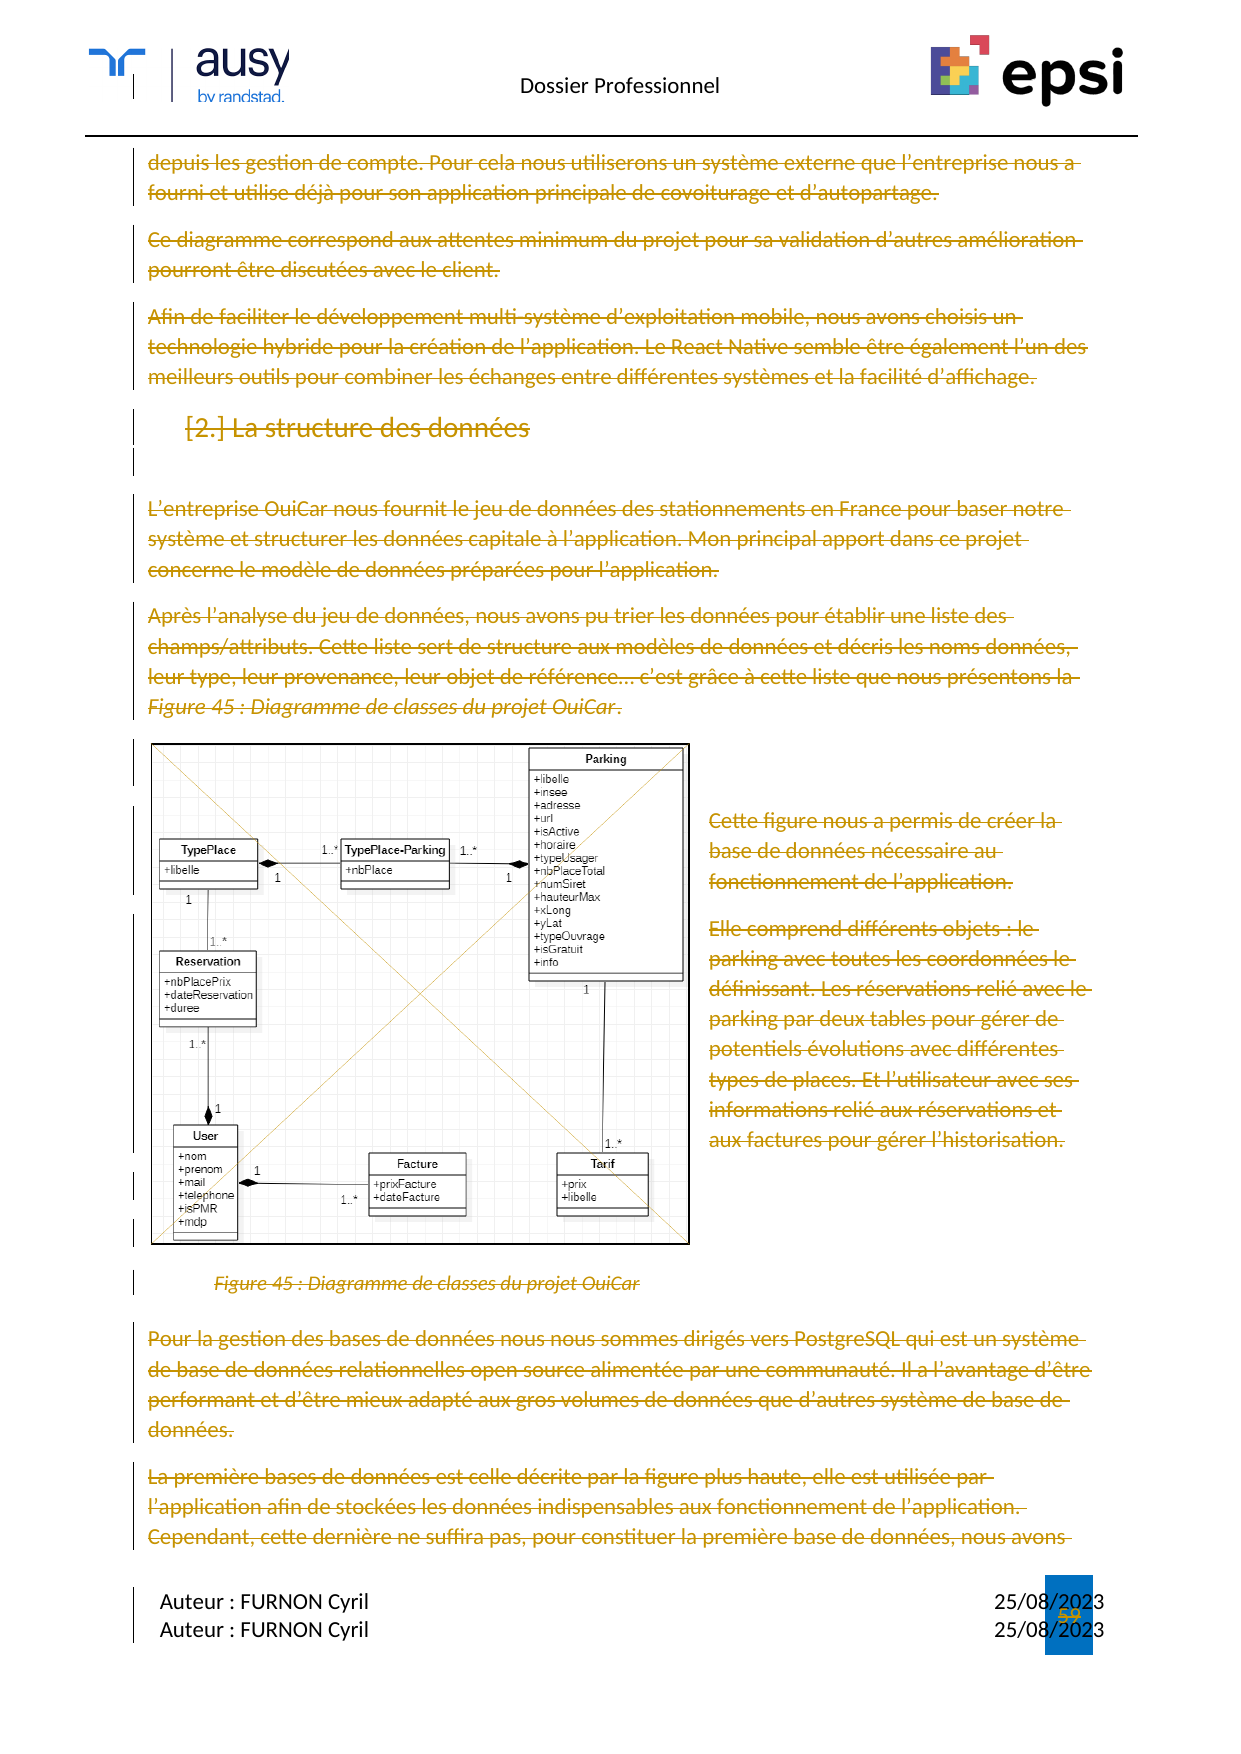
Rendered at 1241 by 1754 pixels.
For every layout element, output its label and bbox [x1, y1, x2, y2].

picture [88, 48, 289, 102]
